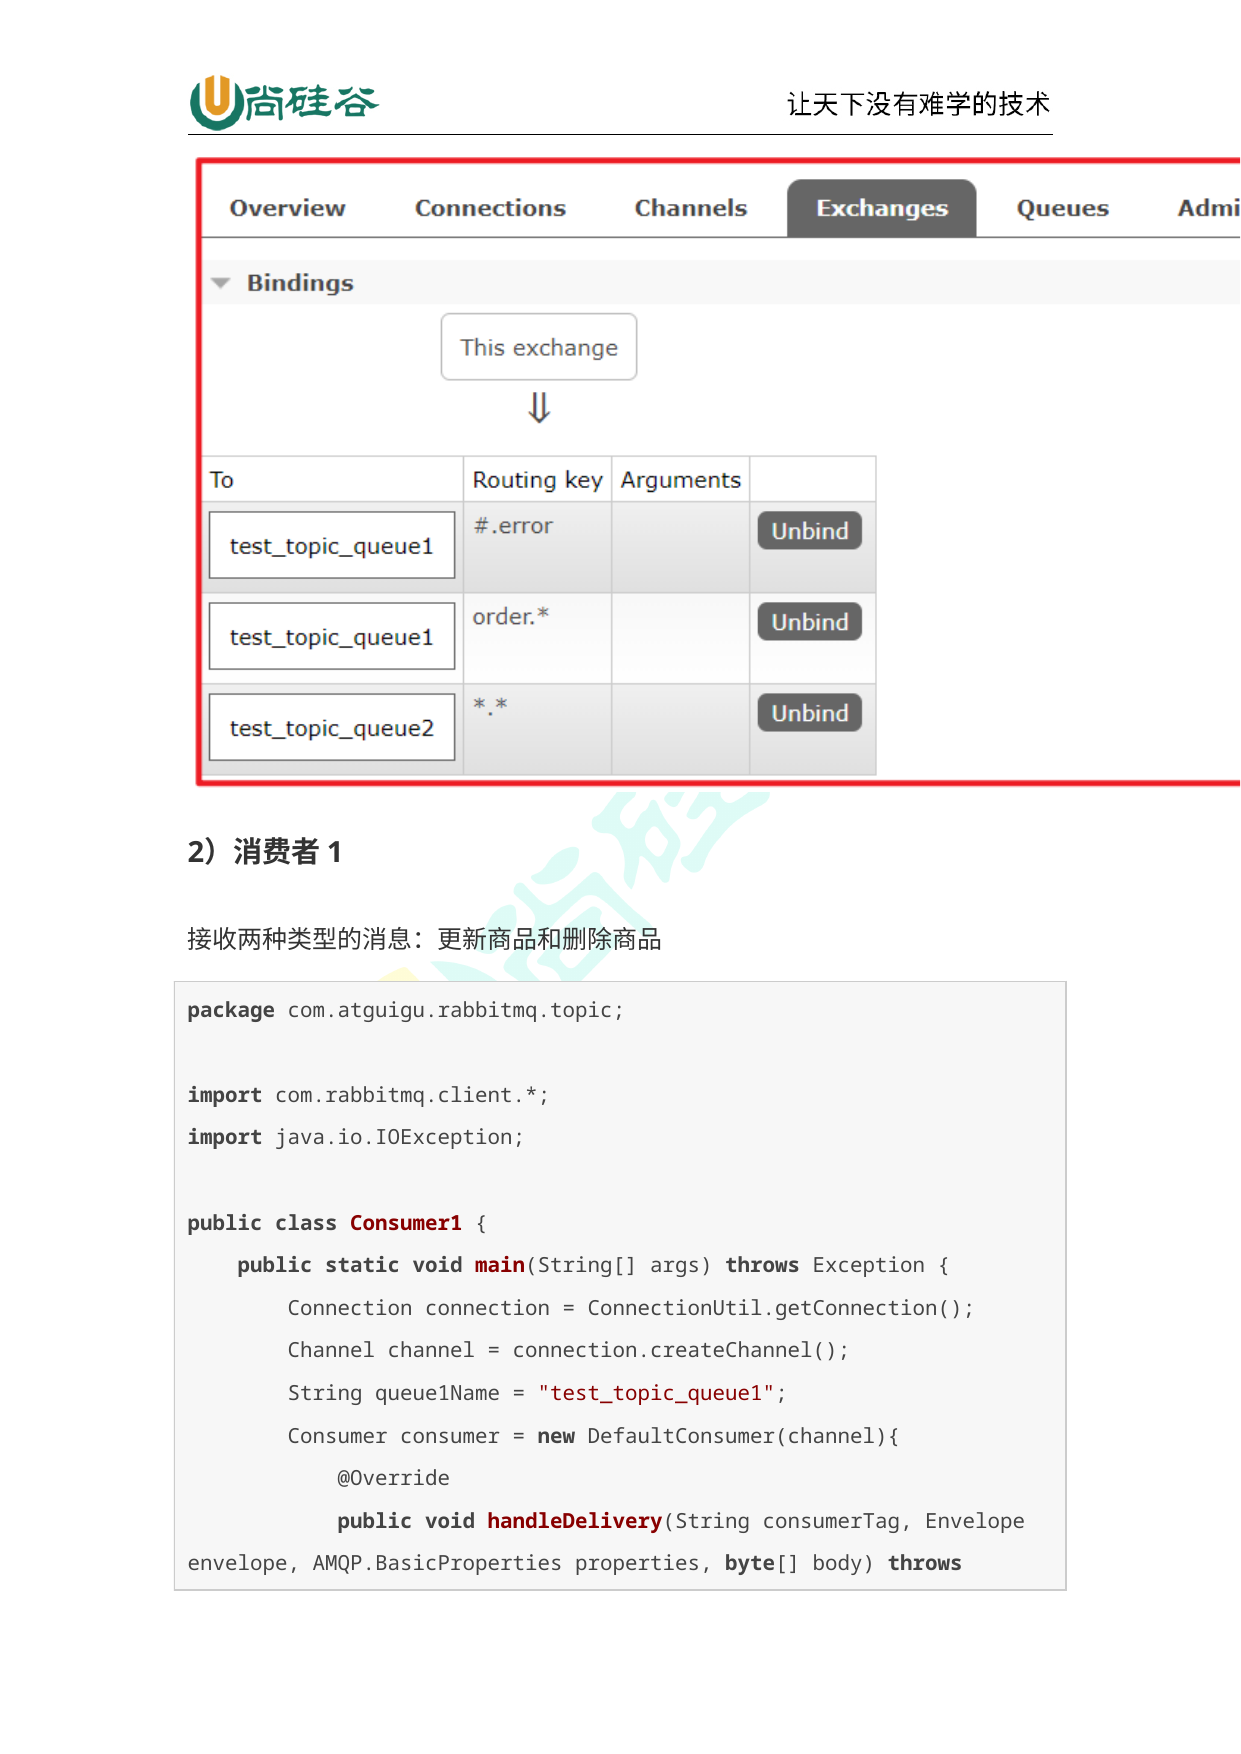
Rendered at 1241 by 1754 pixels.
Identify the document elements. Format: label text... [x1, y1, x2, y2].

subtitle 2）消费者1 [187, 829, 1053, 871]
text public class Consumer1 { [175, 1194, 1065, 1236]
text package com.atguigu.rabbitmq.topic; [175, 982, 1065, 1023]
text Connection connection = ConnectionUtil.getConnection(); [175, 1279, 1065, 1321]
text import java.io.IOException; [175, 1108, 1065, 1151]
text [175, 1492, 1065, 1589]
text import com.rabbitmq.client.*; [175, 1066, 1065, 1108]
text @Override [175, 1449, 1065, 1492]
text String queue1Name = "test_topic_queue1"; [175, 1364, 1065, 1407]
picture [187, 156, 1241, 792]
picture [187, 73, 1053, 132]
text 接收两种类型的消息：更新商品和删除商品 [187, 919, 1053, 956]
text public static void main(String[] args) throws Exception { [175, 1236, 1065, 1279]
text Channel channel = connection.createChannel(); [175, 1321, 1065, 1364]
text Consumer consumer = new DefaultConsumer(channel){ [175, 1407, 1065, 1449]
